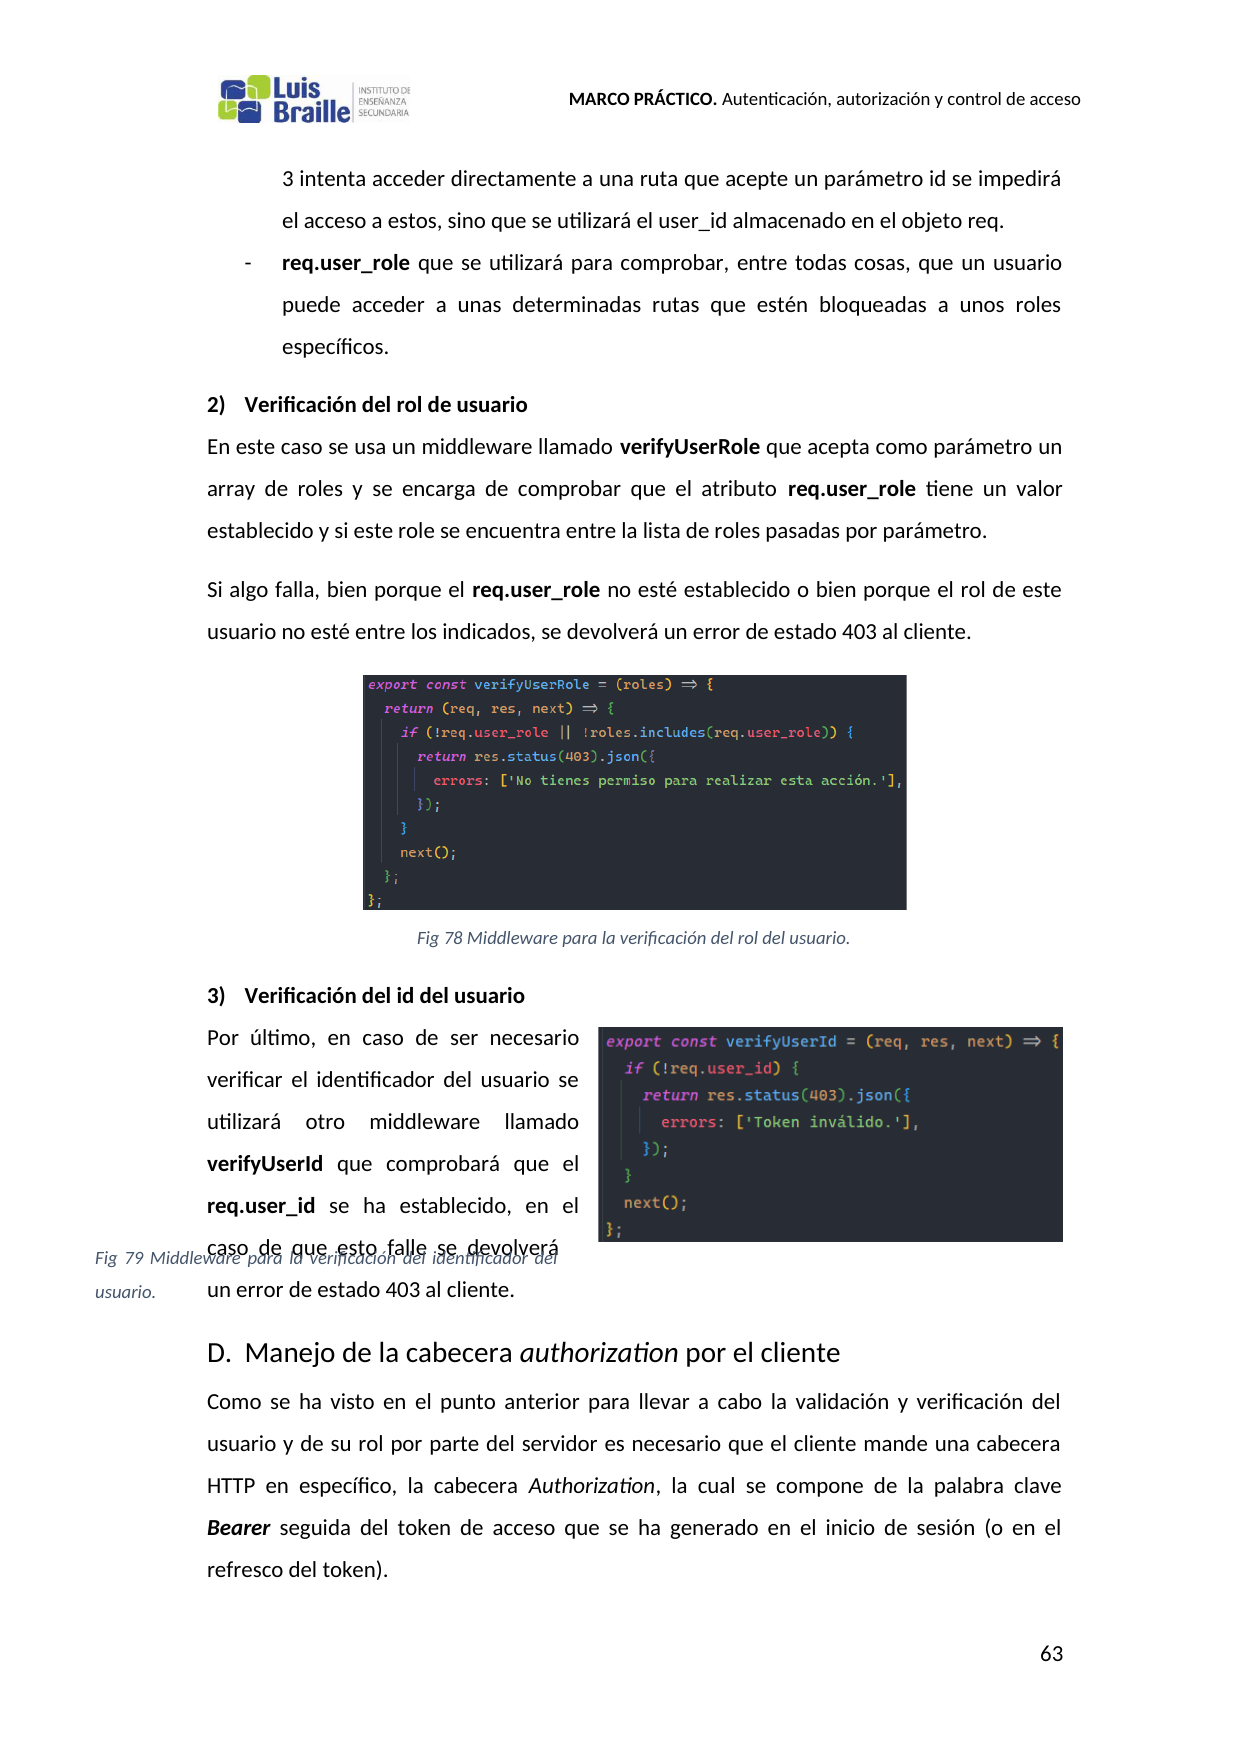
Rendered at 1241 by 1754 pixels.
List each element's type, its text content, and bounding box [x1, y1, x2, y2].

picture [598, 1027, 1063, 1242]
text Fig 78 Middleware para la verificación del rol del usuario. [207, 926, 1063, 949]
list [244, 164, 1063, 234]
text En este caso se usa un middleware llamado verifyUserRole que acepta como parámetro un array de roles y se encarga de comprobar que el atributo req.user_role tiene un valor establecido y si este role se encuentra entre la lista de roles pasadas por parámetro. [207, 432, 1063, 544]
list Verificación del rol de usuario [207, 390, 1063, 418]
list Manejo de la cabecera authorization por el cliente [207, 1334, 1063, 1369]
text Como se ha visto en el punto anterior para llevar a cabo la validación y verificación del usuario y de su rol por parte del servidor es necesario que el cliente mande una cabecera HTTP en específico, la cabecera Authorization, la cual se compone de la palabra clave Bearer seguida del token de acceso que se ha generado en el inicio de sesión (o en el refresco del token). [207, 1387, 1063, 1583]
list req.user_role que se utilizará para comprobar, entre todas cosas, que un usuario puede acceder a unas determinadas rutas que estén bloqueadas a unos roles específicos. [244, 248, 1063, 360]
picture [363, 675, 907, 910]
list Verificación del id del usuario [207, 981, 1063, 1009]
text Si algo falla, bien porque el req.user_role no esté establecido o bien porque el rol de este usuario no esté entre los indicados, se devolverá un error de estado 403 al cliente. [207, 575, 1063, 645]
